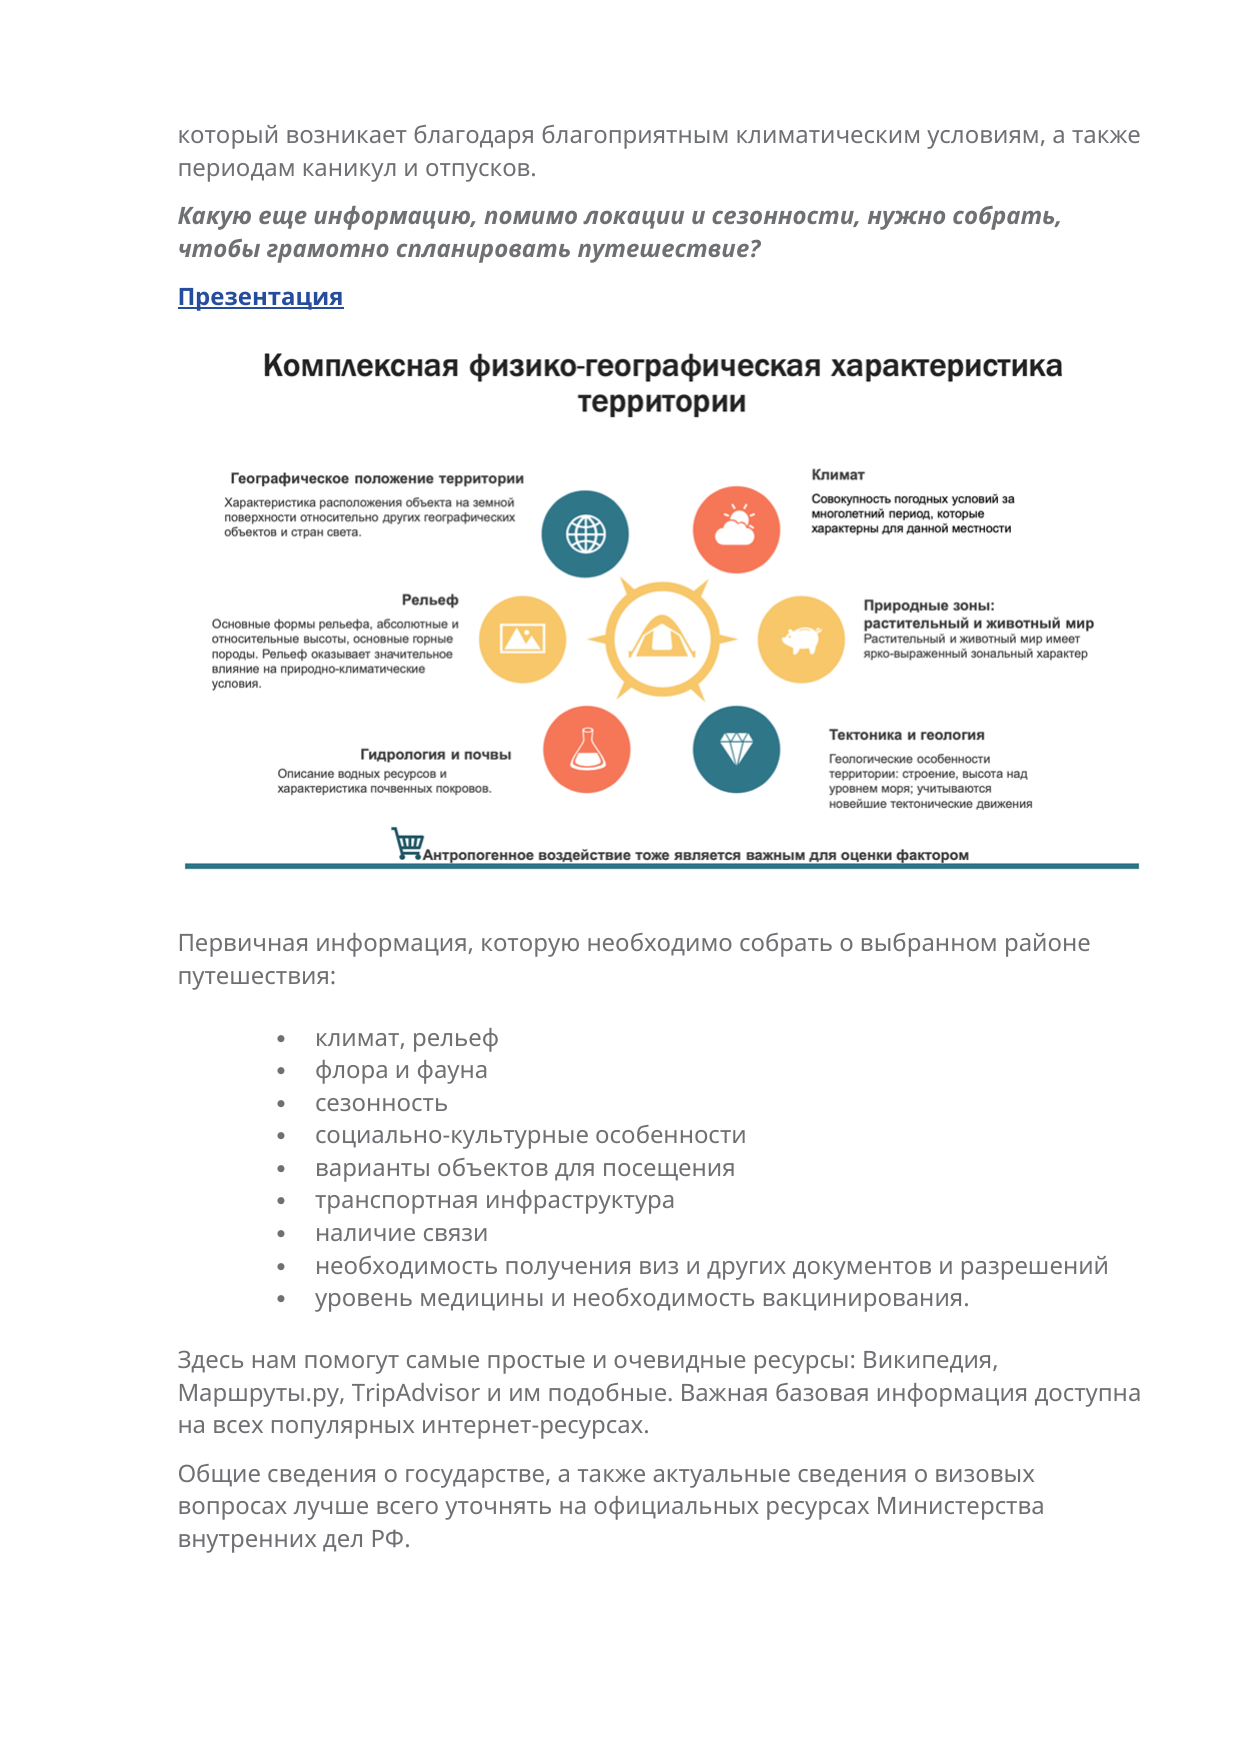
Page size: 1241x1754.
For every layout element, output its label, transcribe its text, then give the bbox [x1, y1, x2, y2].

list транспортная инфраструктура [277, 1183, 1152, 1216]
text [177, 118, 1152, 183]
list варианты объектов для посещения [277, 1151, 1152, 1183]
list сезонность [277, 1086, 1152, 1118]
list уровень медицины и необходимость вакцинирования. [277, 1281, 1152, 1314]
list необходимость получения виз и других документов и разрешений [277, 1248, 1152, 1281]
list климат, рельеф [277, 1020, 1152, 1053]
text Первичная информация, которую необходимо собрать о выбранном районе путешествия: [177, 926, 1152, 991]
text Презентация [177, 280, 1152, 312]
list флора и фауна [277, 1053, 1152, 1086]
list социально-культурные особенности [277, 1118, 1152, 1151]
list наличие связи [277, 1216, 1152, 1248]
picture [177, 328, 1152, 879]
text Здесь нам помогут самые простые и очевидные ресурсы: Википедия, Маршруты.ру, TripAdvisor и им подобные. Важная базовая информация доступна на всех популярных интернет-ресурсах. [177, 1343, 1152, 1441]
text Какую еще информацию, помимо локации и сезонности, нужно собрать, чтобы грамотно спланировать путешествие? [177, 199, 1152, 264]
text Общие сведения о государстве, а также актуальные сведения о визовых вопросах лучше всего уточнять на официальных ресурсах Министерства внутренних дел РФ. [177, 1456, 1152, 1554]
